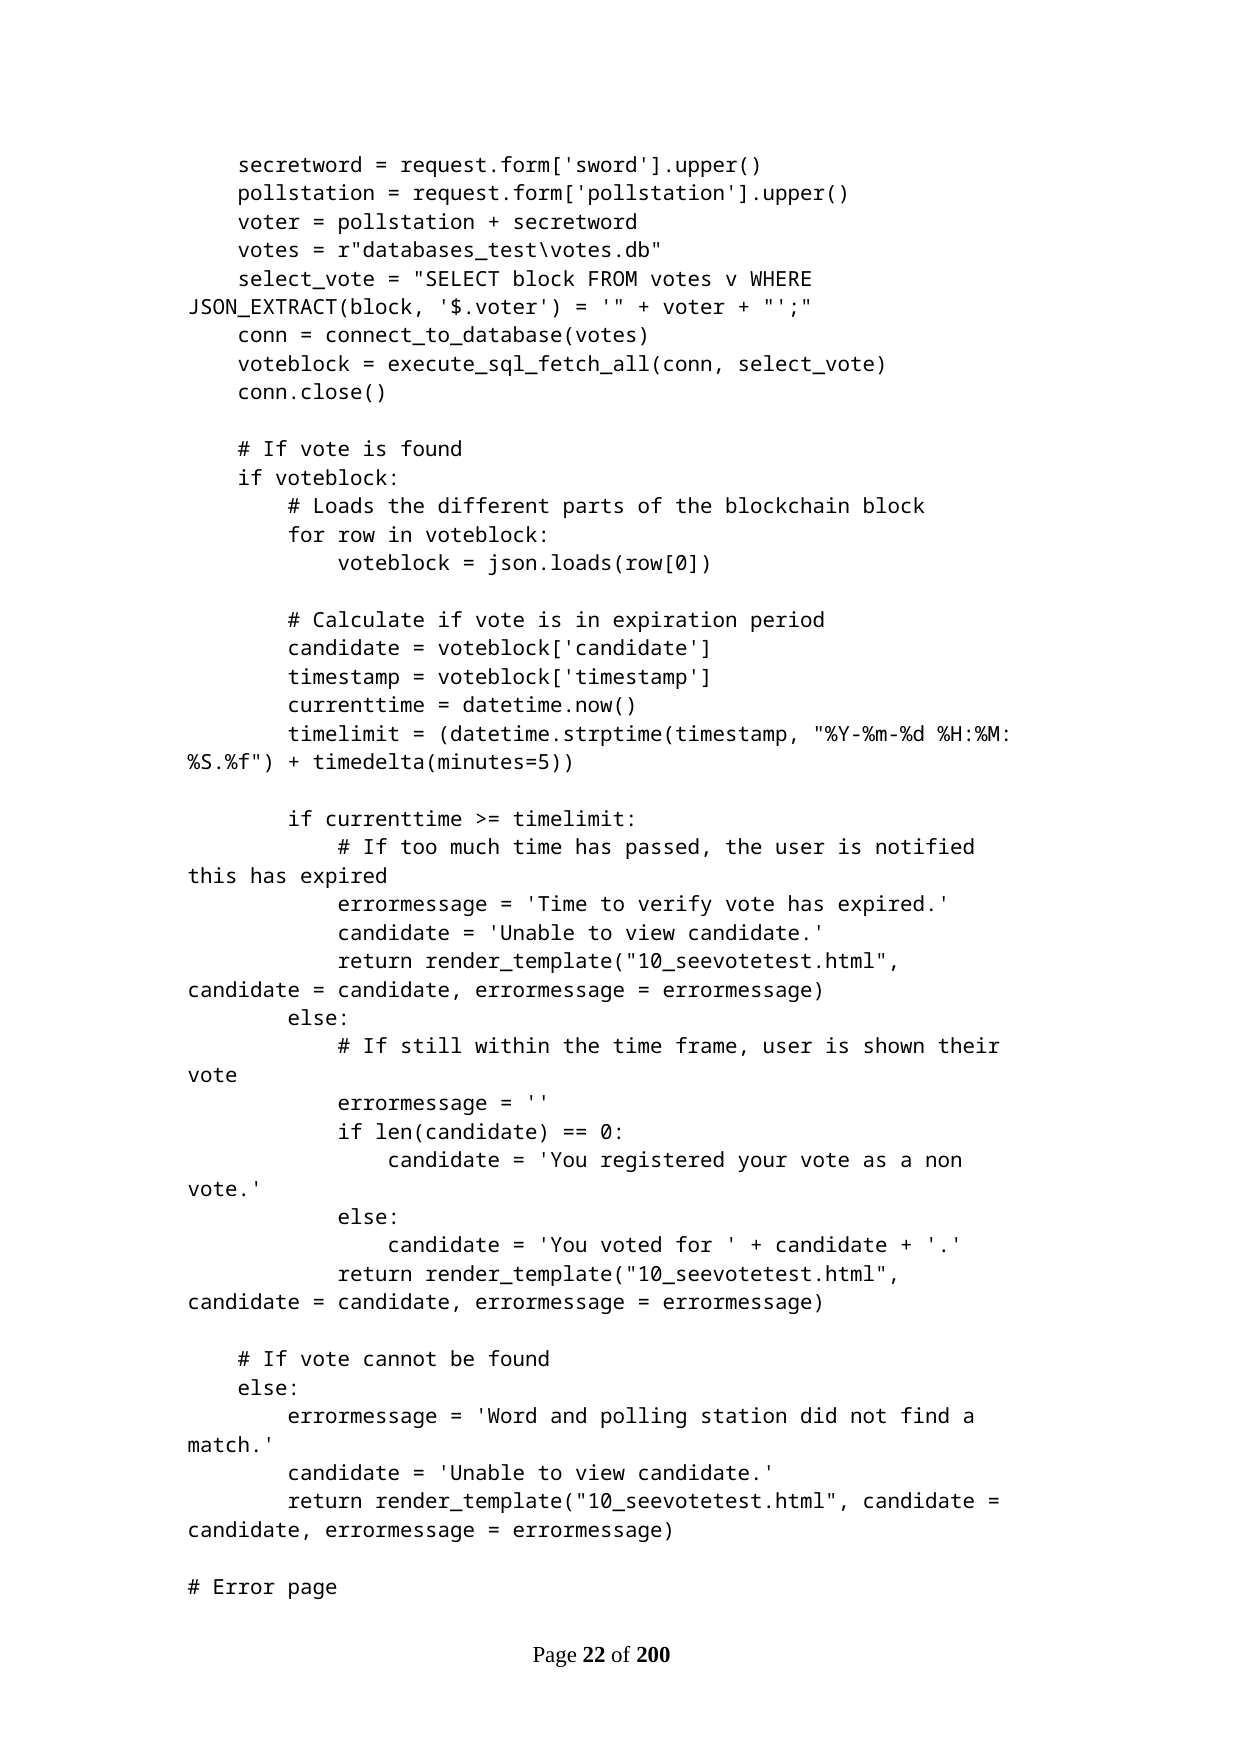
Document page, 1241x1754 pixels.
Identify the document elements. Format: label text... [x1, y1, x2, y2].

text candidate = 'You voted for ' + candidate + '.' [187, 1231, 1015, 1259]
text return render_template("10_seevotetest.html", candidate = candidate, errormessage = errormessage) [187, 1487, 1015, 1543]
text errormessage = '' [187, 1088, 1015, 1117]
text if len(candidate) == 0: [187, 1117, 1015, 1145]
text else: [187, 1373, 1015, 1401]
text timelimit = (datetime.strptime(timestamp, "%Y-%m-%d %H:%M:%S.%f") + timedelta(minutes=5)) [187, 719, 1015, 776]
text # If too much time has passed, the user is notified this has expired [187, 832, 1015, 889]
text else: [187, 1003, 1015, 1032]
text voteblock = execute_sql_fetch_all(conn, select_vote) [187, 349, 1015, 377]
text # If vote cannot be found [187, 1344, 1015, 1373]
text candidate = voteblock['candidate'] [187, 633, 1015, 662]
text return render_template("10_seevotetest.html", candidate = candidate, errormessage = errormessage) [187, 946, 1015, 1003]
text conn.close() [187, 377, 1015, 406]
text # Loads the different parts of the blockchain block [187, 491, 1015, 520]
text for row in voteblock: [187, 520, 1015, 548]
text if currenttime >= timelimit: [187, 804, 1015, 832]
text voteblock = json.loads(row[0]) [187, 548, 1015, 577]
text pollstation = request.form['pollstation'].upper() [187, 178, 1015, 207]
text select_vote = "SELECT block FROM votes v WHERE JSON_EXTRACT(block, '$.voter') = '" + voter + "';" [187, 264, 1015, 321]
text conn = connect_to_database(votes) [187, 321, 1015, 349]
text votes = r"databases_test\votes.db" [187, 235, 1015, 264]
text timestamp = voteblock['timestamp'] [187, 662, 1015, 690]
text else: [187, 1202, 1015, 1231]
text return render_template("10_seevotetest.html", candidate = candidate, errormessage = errormessage) [187, 1259, 1015, 1316]
text errormessage = 'Time to verify vote has expired.' [187, 889, 1015, 918]
text candidate = 'Unable to view candidate.' [187, 1458, 1015, 1487]
text voter = pollstation + secretword [187, 207, 1015, 235]
text # If still within the time frame, user is shown their vote [187, 1032, 1015, 1088]
text # Calculate if vote is in expiration period [187, 605, 1015, 633]
text errormessage = 'Word and polling station did not find a match.' [187, 1401, 1015, 1458]
text candidate = 'Unable to view candidate.' [187, 918, 1015, 946]
text # Error page [187, 1572, 1015, 1600]
text secretword = request.form['sword'].upper() [187, 150, 1015, 178]
text # If vote is found [187, 434, 1015, 463]
text candidate = 'You registered your vote as a non vote.' [187, 1145, 1015, 1202]
text currenttime = datetime.now() [187, 690, 1015, 719]
text if voteblock: [187, 463, 1015, 491]
